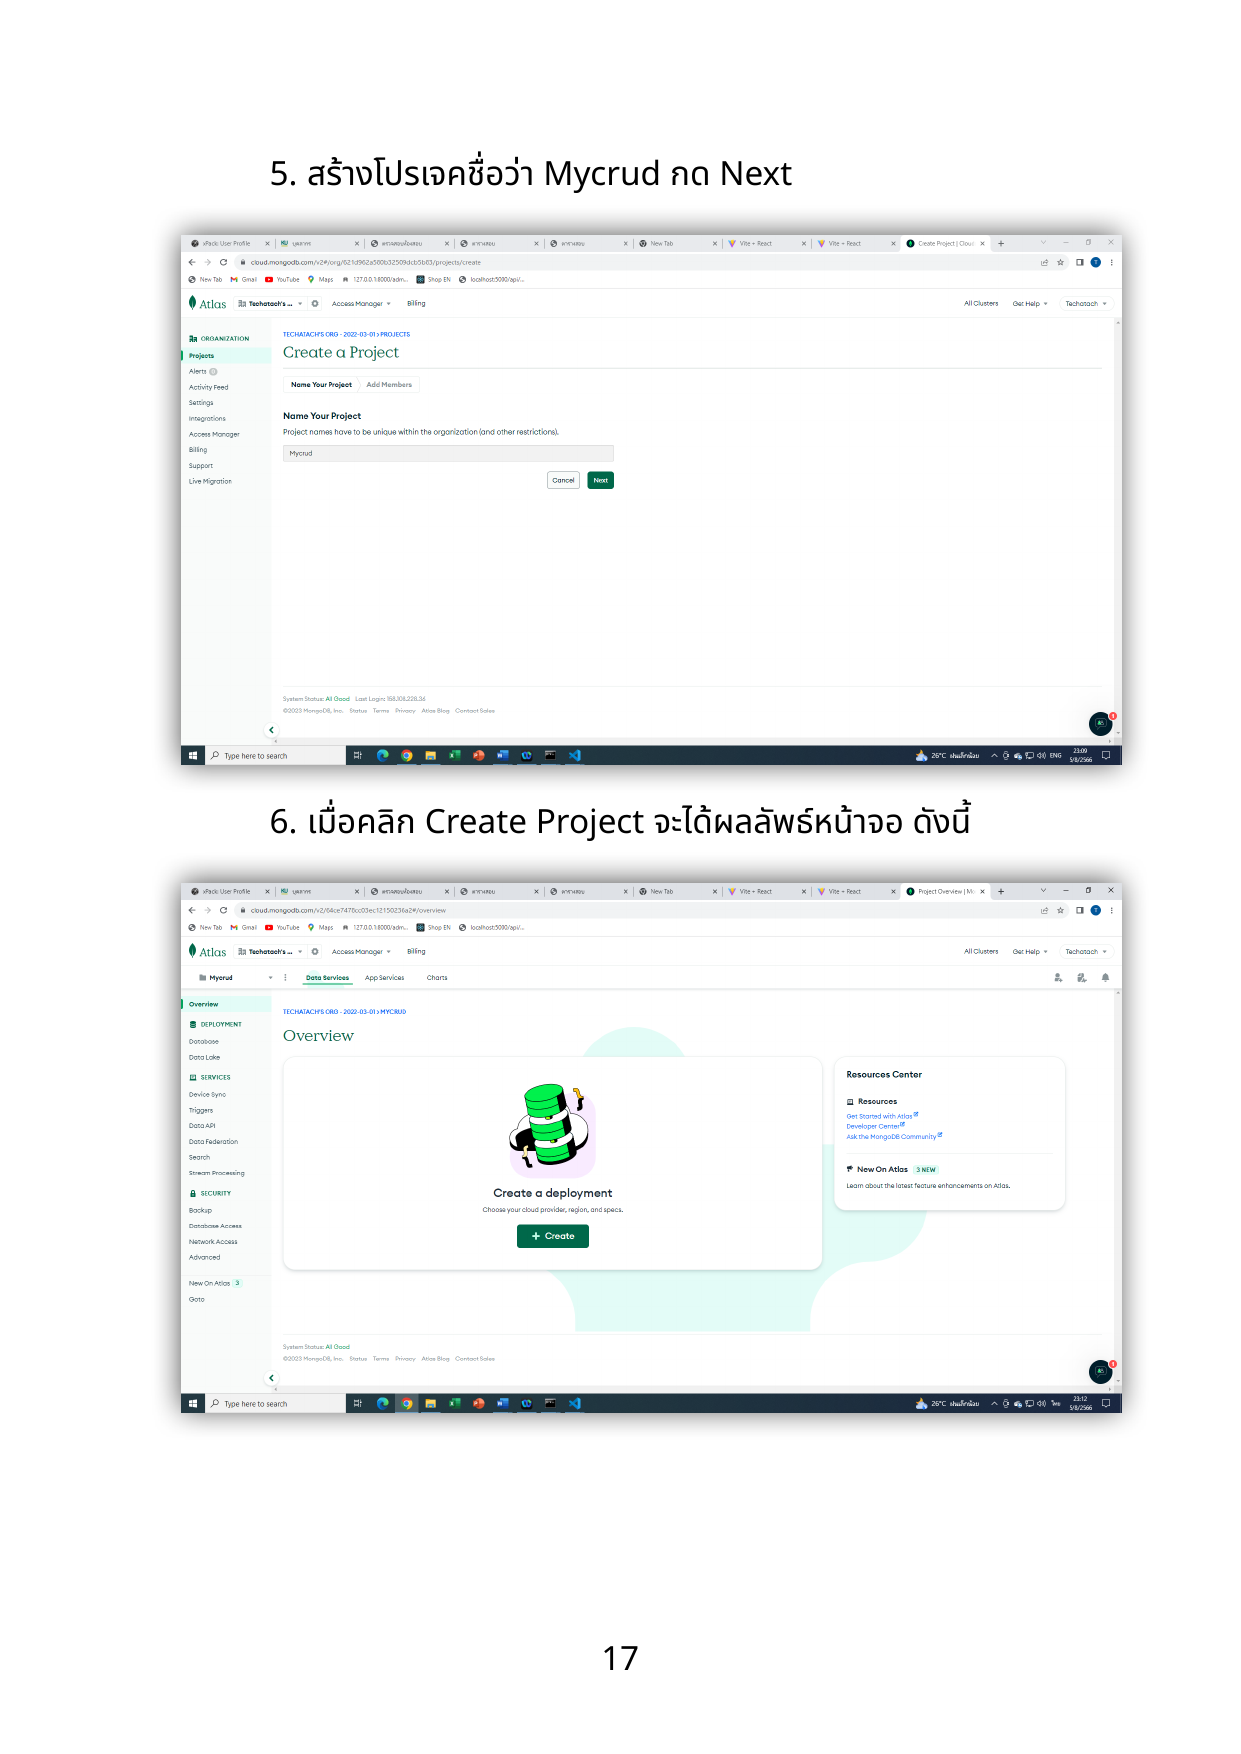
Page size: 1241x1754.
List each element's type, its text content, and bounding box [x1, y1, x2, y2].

picture [181, 883, 1122, 1413]
list สร้างโปรเจคชื่อว่า Mycrud กด Next [269, 150, 1090, 201]
list เมื่อคลิก Create Project จะได้ผลลัพธ์หน้าจอ ดังนี้ [269, 797, 1090, 848]
picture [181, 235, 1122, 765]
